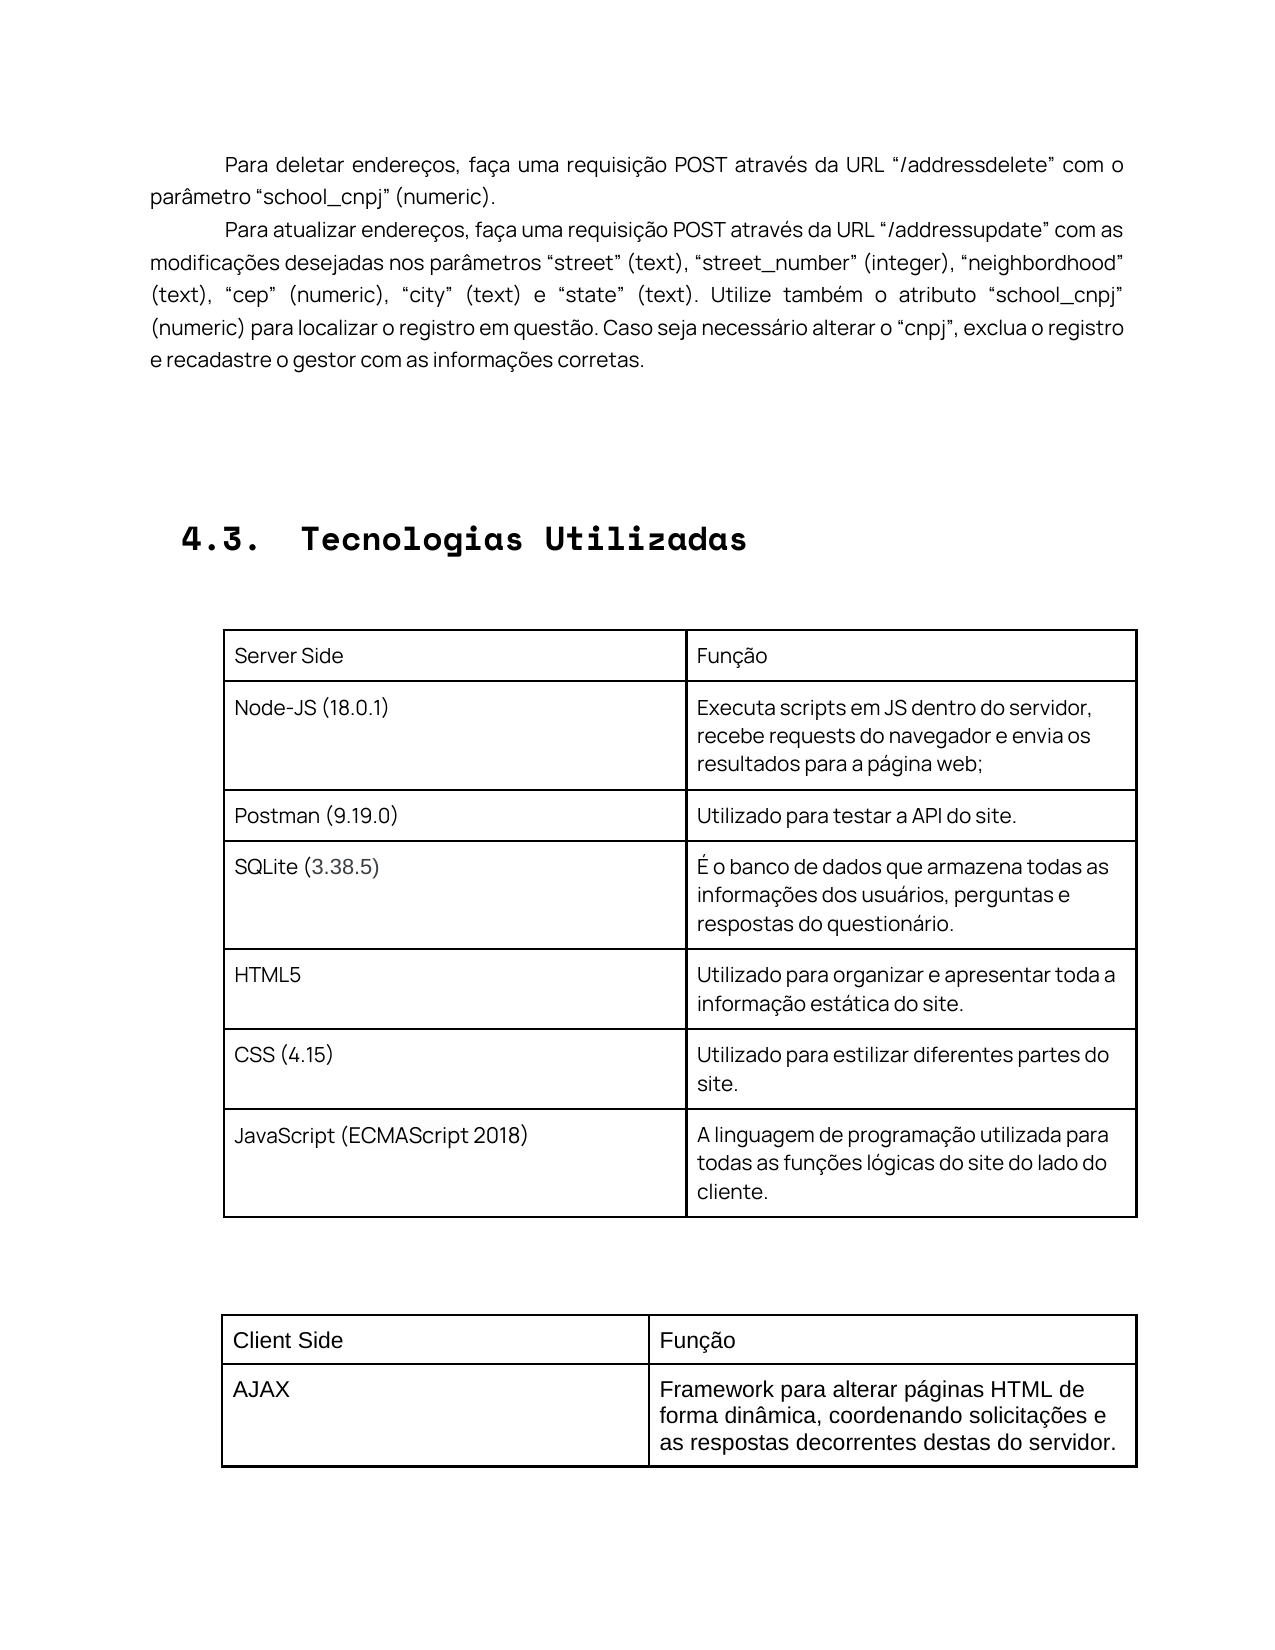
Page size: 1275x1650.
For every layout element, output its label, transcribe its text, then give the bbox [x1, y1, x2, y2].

text Para deletar endereços, faça uma requisição POST através da URL “/addressdelete” com o parâmetro “school_cnpj” (numeric). [150, 150, 1125, 211]
table_header Função [650, 1316, 1135, 1363]
table_cell Framework para alterar páginas HTML de forma dinâmica, coordenando solicitações e as respostas decorrentes destas do servidor. [650, 1365, 1135, 1465]
text Para atualizar endereços, faça uma requisição POST através da URL “/addressupdate” com as modificações desejadas nos parâmetros “street” (text), “street_number” (integer), “neighbordhood” (text), “cep” (numeric), “city” (text) e “state” (text). Utilize também o atributo “school_cnpj” (numeric) para localizar o registro em questão. Caso seja necessário alterar o “cnpj”, exclua o registro e recadastre o gestor com as informações corretas. [150, 215, 1125, 374]
table_header Função [688, 631, 1135, 680]
subtitle Tecnologias Utilizadas [262, 513, 1125, 563]
table_cell É o banco de dados que armazena todas as informações dos usuários, perguntas e respostas do questionário. [688, 842, 1135, 948]
table_cell AJAX [223, 1365, 648, 1465]
table_cell A linguagem de programação utilizada para todas as funções lógicas do site do lado do cliente. [688, 1110, 1135, 1216]
table_cell HTML5 [225, 950, 685, 1028]
table_cell SQLite (3.38.5) [225, 842, 685, 948]
table_header Client Side [223, 1316, 648, 1363]
table_cell Utilizado para organizar e apresentar toda a informação estática do site. [688, 950, 1135, 1028]
table_cell Node-JS (18.0.1) [225, 682, 685, 788]
table_header Server Side [225, 631, 685, 680]
table_cell Executa scripts em JS dentro do servidor, recebe requests do navegador e envia os resultados para a página web; [688, 682, 1135, 788]
table_cell Utilizado para testar a API do site. [688, 791, 1135, 840]
table_cell JavaScript (ECMAScript 2018) [225, 1110, 685, 1216]
table_cell Utilizado para estilizar diferentes partes do site. [688, 1030, 1135, 1108]
table_cell CSS (4.15) [225, 1030, 685, 1108]
table_cell Postman (9.19.0) [225, 791, 685, 840]
